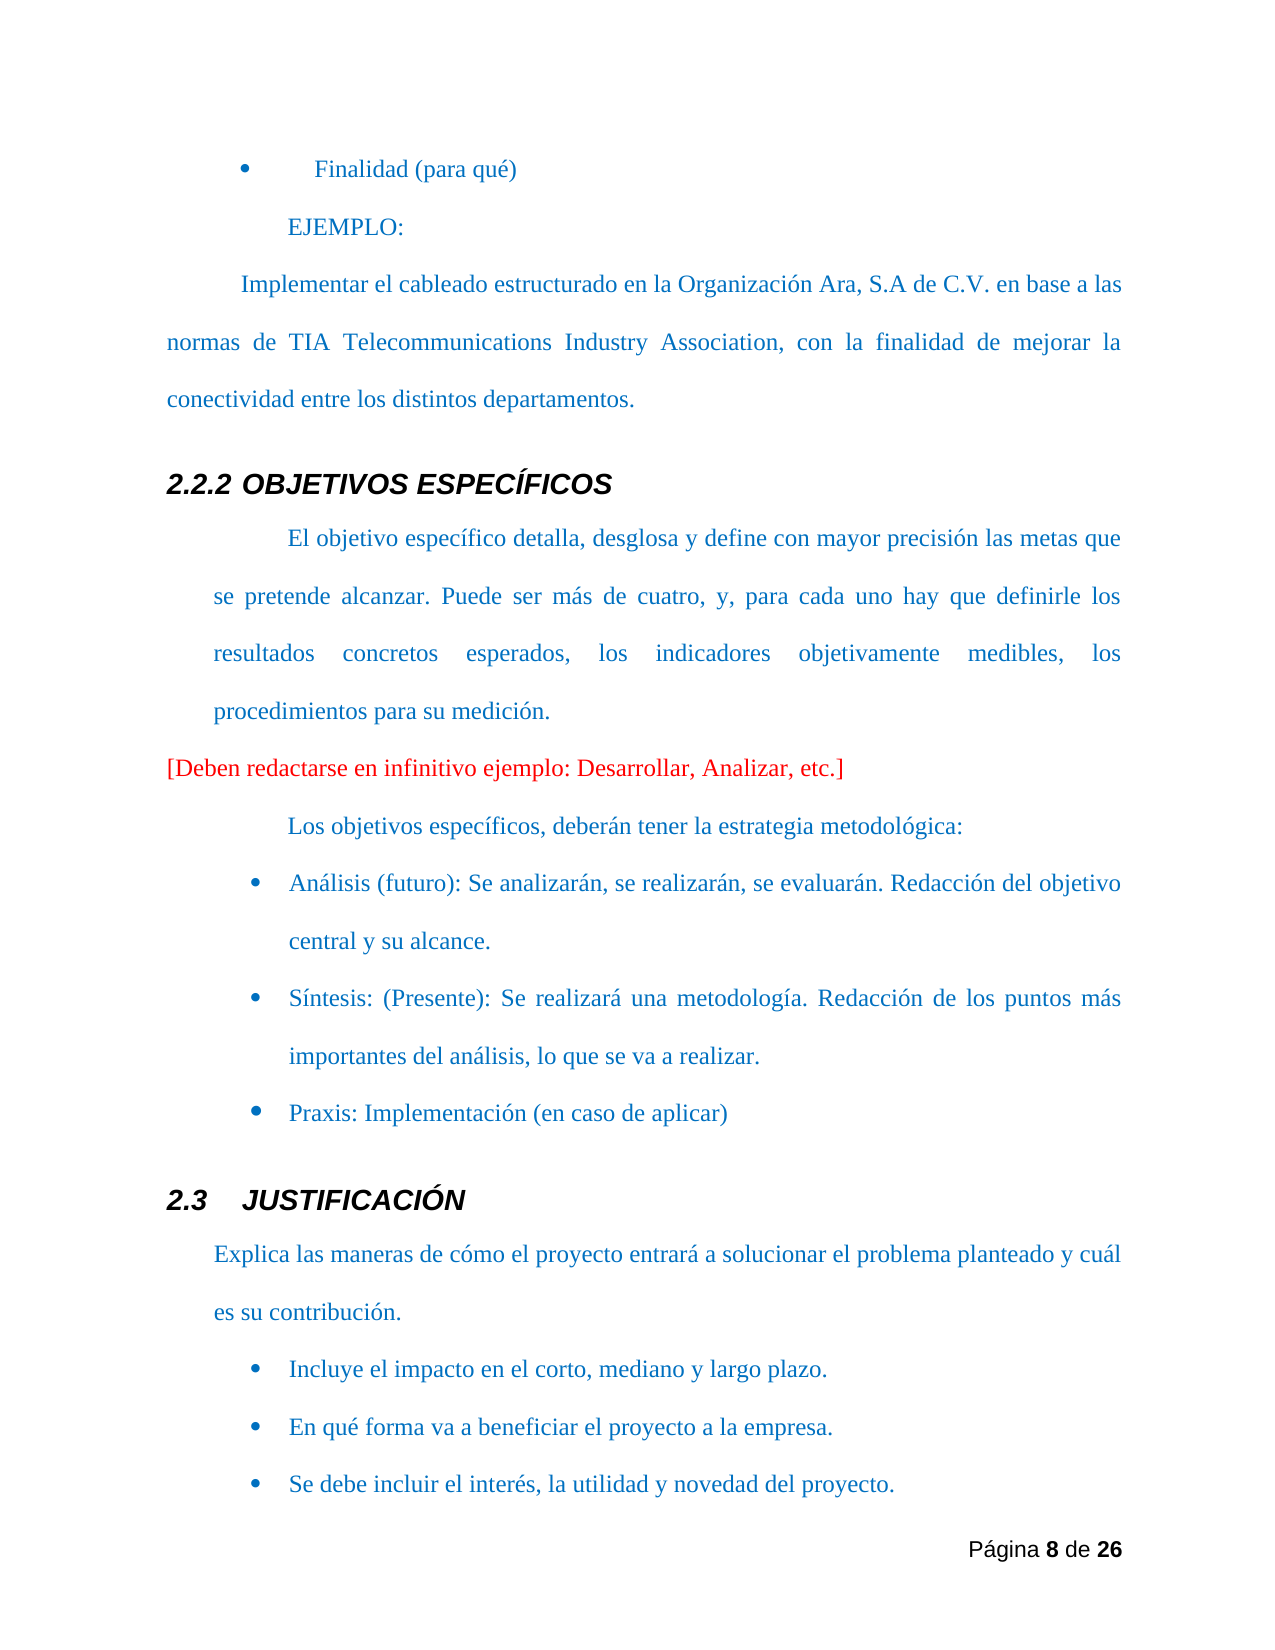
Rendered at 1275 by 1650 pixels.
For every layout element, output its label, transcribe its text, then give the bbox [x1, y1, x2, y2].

text Los objetivos específicos, deberán tener la estrategia metodológica: [213, 811, 1122, 839]
text EJEMPLO: [213, 212, 1122, 240]
list Síntesis: (Presente): Se realizará una metodología. Redacción de los puntos más importantes del análisis, lo que se va a realizar. [251, 983, 1122, 1069]
text Explica las maneras de cómo el proyecto entrará a solucionar el problema planteado y cuál es su contribución. [213, 1239, 1122, 1325]
text Implementar el cableado estructurado en la Organización Ara, S.A de C.V. en base a las normas de TIA Telecommunications Industry Association, con la finalidad de mejorar la conectividad entre los distintos departamentos. [167, 269, 1122, 413]
subtitle OBJETIVOS ESPECÍFICOS [167, 467, 1122, 500]
list Incluye el impacto en el corto, mediano y largo plazo. [251, 1354, 1122, 1383]
list Se debe incluir el interés, la utilidad y novedad del proyecto. [251, 1469, 1122, 1498]
text [Deben redactarse en infinitivo ejemplo: Desarrollar, Analizar, etc.] [167, 753, 1122, 782]
list Finalidad (para qué) [167, 154, 1122, 183]
text El objetivo específico detalla, desglosa y define con mayor precisión las metas que se pretende alcanzar. Puede ser más de cuatro, y, para cada uno hay que definirle los resultados concretos esperados, los indicadores objetivamente medibles, los procedimientos para su medición. [213, 523, 1122, 724]
list Análisis (futuro): Se analizarán, se realizarán, se evaluarán. Redacción del objetivo central y su alcance. [251, 868, 1122, 954]
list Praxis: Implementación (en caso de aplicar) [251, 1098, 1122, 1128]
subtitle JUSTIFICACIÓN [167, 1183, 1122, 1216]
list En qué forma va a beneficiar el proyecto a la empresa. [251, 1412, 1122, 1440]
